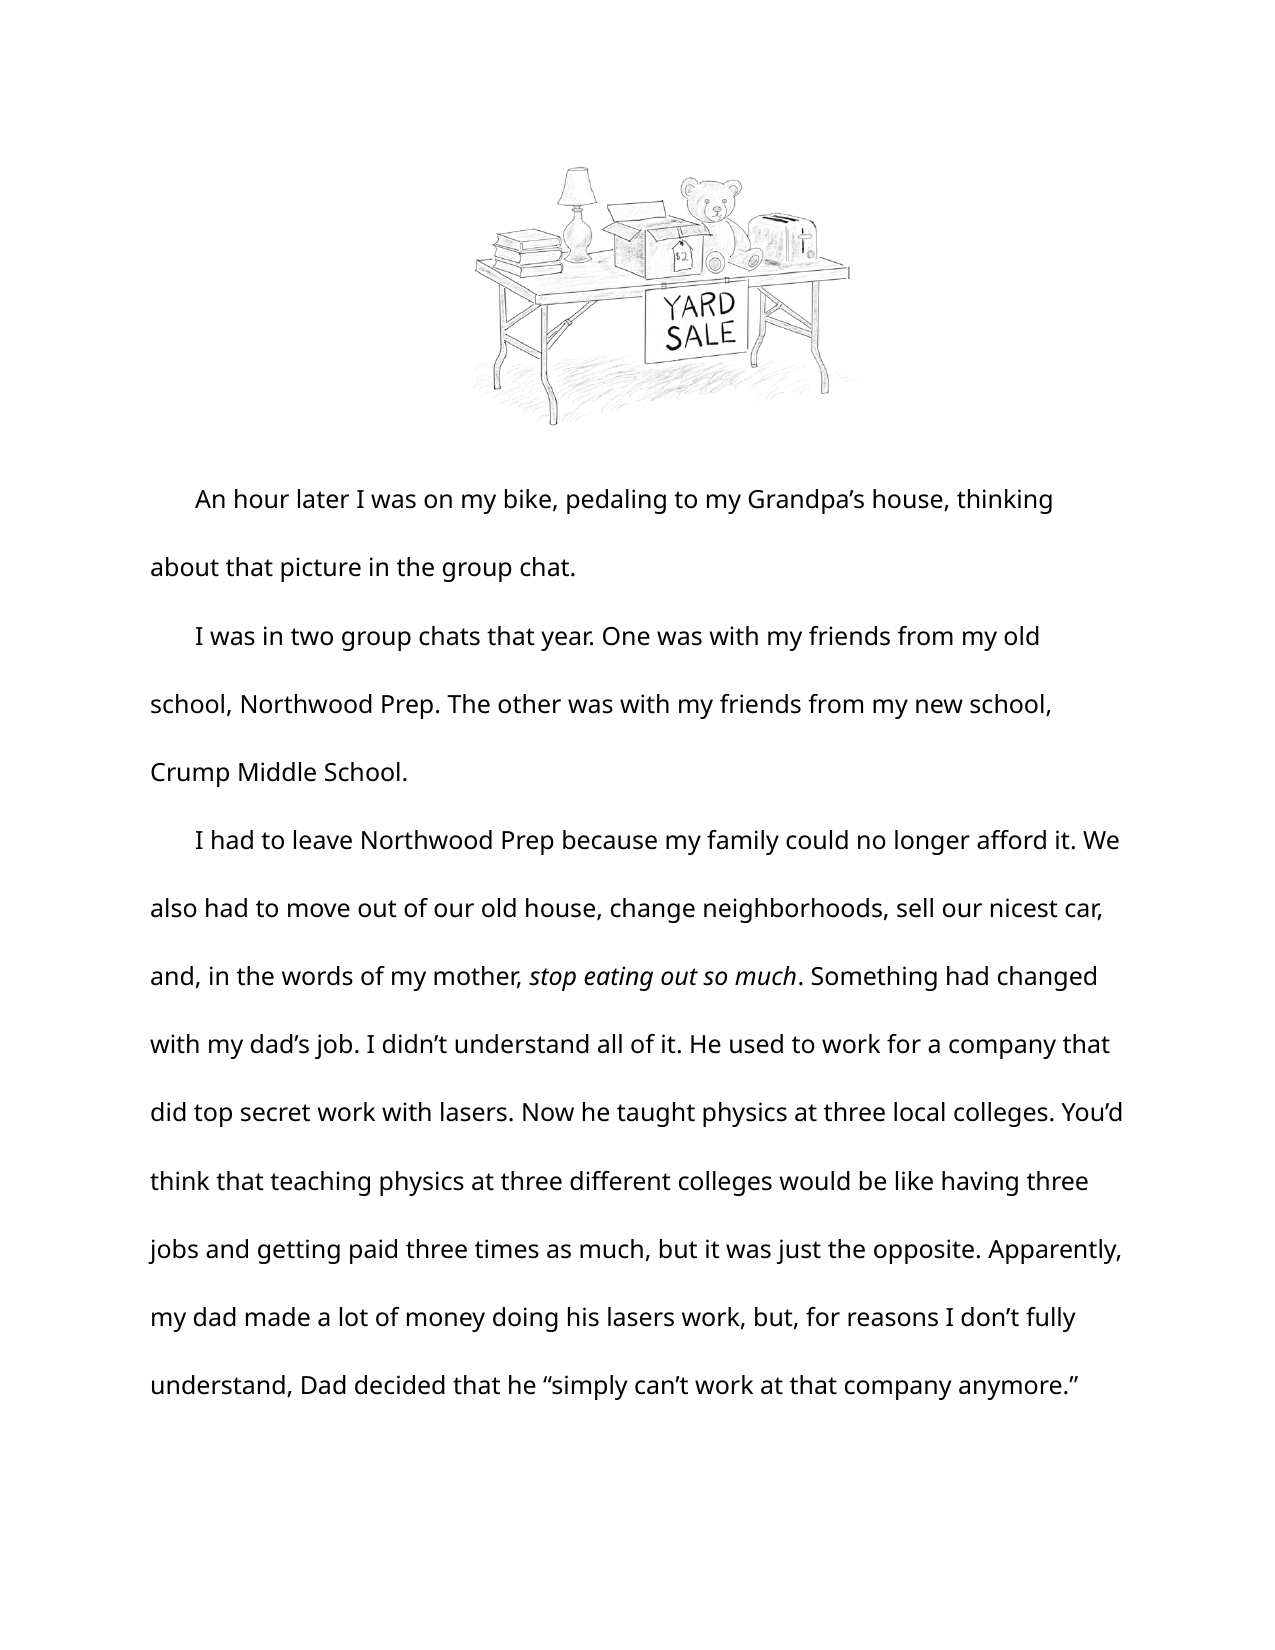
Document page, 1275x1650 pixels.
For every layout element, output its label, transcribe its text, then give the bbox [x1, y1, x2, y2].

text I was in two group chats that year. One was with my friends from my old school, Northwood Prep. The other was with my friends from my new school, Crump Middle School. [150, 618, 1125, 788]
text An hour later I was on my bike, pedaling to my Grandpa’s house, thinking about that picture in the group chat. [150, 482, 1125, 584]
text I had to leave Northwood Prep because my family could no longer afford it. We also had to move out of our old house, change neighborhoods, sell our nicest car, and, in the words of my mother, stop eating out so much. Something had changed with my dad’s job. I didn’t understand all of it. He used to work for a company that did top secret work with lasers. Now he taught physics at three local colleges. You’d think that teaching physics at three different colleges would be like having three jobs and getting paid three times as much, but it was just the opposite. Apparently, my dad made a lot of money doing his lasers work, but, for reasons I don’t fully understand, Dad decided that he “simply can’t work at that company anymore.” [150, 823, 1125, 1402]
picture [436, 150, 884, 448]
